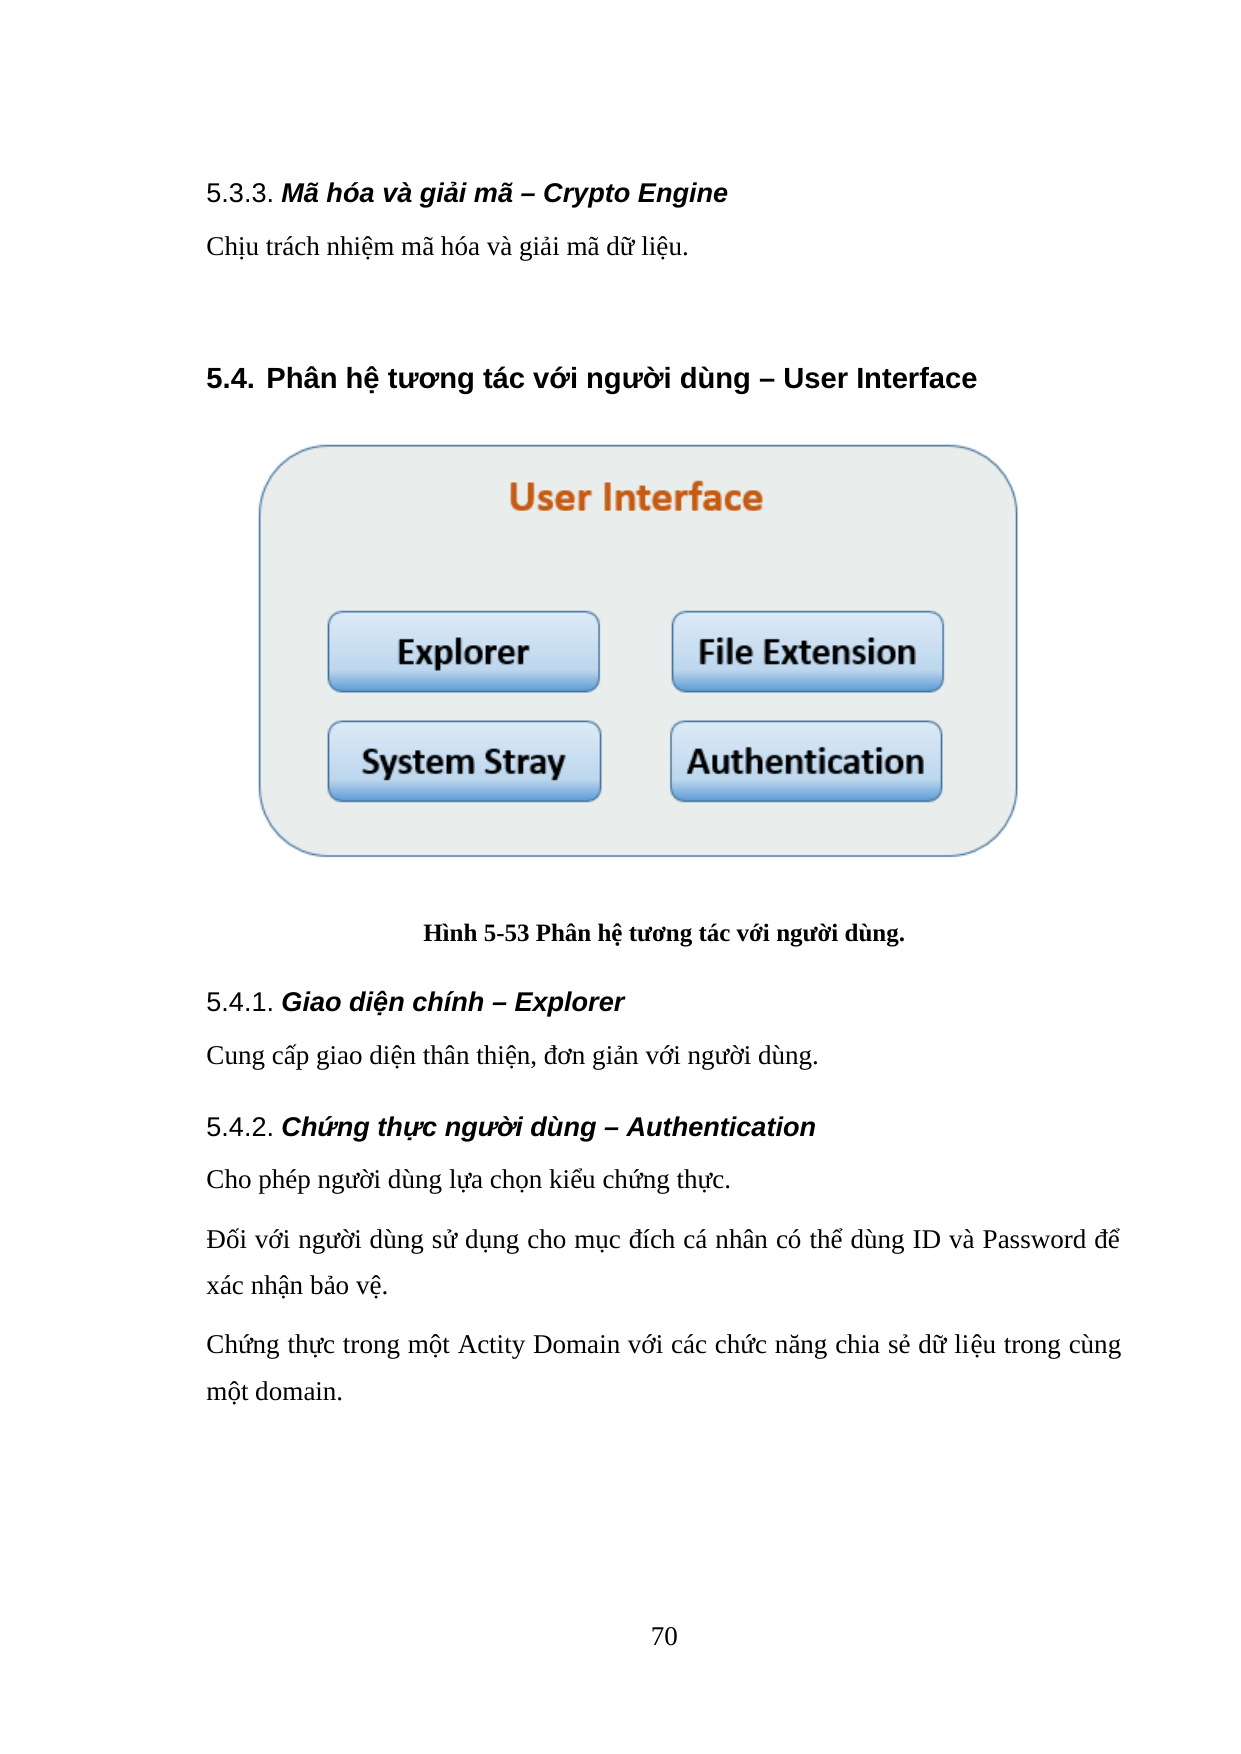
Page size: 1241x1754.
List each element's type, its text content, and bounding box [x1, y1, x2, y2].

picture [206, 417, 1074, 890]
text Chịu trách nhiệm mã hóa và giải mã dữ liệu. [206, 230, 1122, 261]
text Đối với người dùng sử dụng cho mục đích cá nhân có thể dùng ID và Password để xác nhận bảo vệ. [206, 1223, 1122, 1301]
text Chứng thực trong một Actity Domain với các chức năng chia sẻ dữ liệu trong cùng một domain. [206, 1329, 1122, 1406]
text Cho phép người dùng lựa chọn kiểu chứng thực. [206, 1164, 1122, 1195]
text Cung cấp giao diện thân thiện, đơn giản với người dùng. [206, 1039, 1122, 1070]
subtitle Giao diện chính – Explorer [206, 986, 1122, 1017]
subtitle Mã hóa và giải mã – Crypto Engine [206, 177, 1122, 208]
subtitle Phân hệ tương tác với người dùng – User Interface [206, 361, 1122, 395]
subtitle Chứng thực người dùng – Authentication [206, 1111, 1122, 1142]
